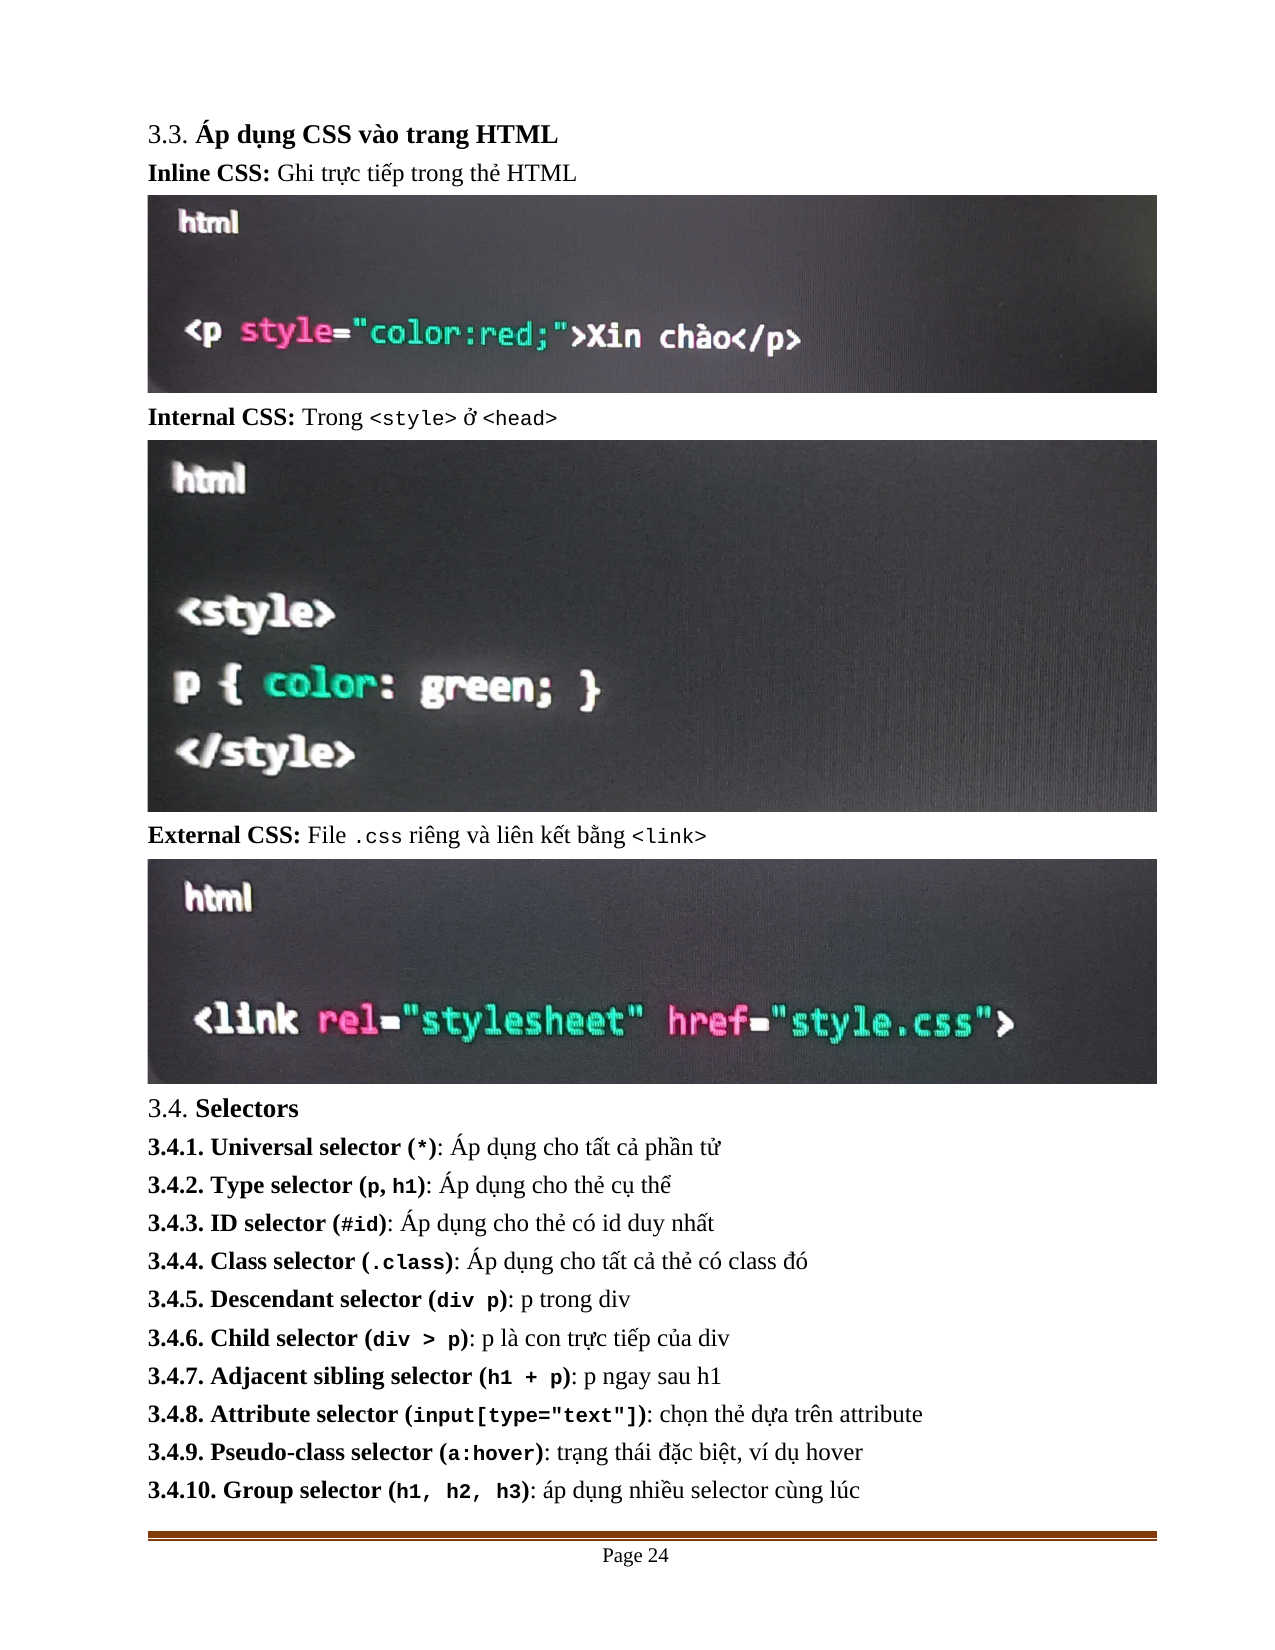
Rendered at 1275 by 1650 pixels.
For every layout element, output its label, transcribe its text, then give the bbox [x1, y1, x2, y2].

text 3.3. Áp dụng CSS vào trang HTML [148, 118, 1157, 149]
text Inline CSS: Ghi trực tiếp trong thẻ HTML [148, 158, 1157, 187]
text 3.4. Selectors [148, 1092, 1157, 1123]
text Internal CSS: Trong <style> ở <head> [148, 402, 1157, 431]
picture [147, 440, 1157, 812]
text External CSS: File .css riêng và liên kết bằng <link> [148, 821, 1157, 850]
picture [147, 195, 1157, 393]
text 3.4.1. Universal selector (*): Áp dụng cho tất cả phần tử 3.4.2. Type selector (p, h1): Áp dụng cho thẻ cụ thể 3.4.3. ID selector (#id): Áp dụng cho thẻ có id duy nhất 3.4.4. Class selector (.class): Áp dụng cho tất cả thẻ có class đó 3.4.5. Descendant selector (div p): p trong div 3.4.6. Child selector (div > p): p là con trực tiếp của div 3.4.7. Adjacent sibling selector (h1 + p): p ngay sau h1 3.4.8. Attribute selector (input[type="text"]): chọn thẻ dựa trên attribute 3.4.9. Pseudo-class selector (a:hover): trạng thái đặc biệt, ví dụ hover 3.4.10. Group selector (h1, h2, h3): áp dụng nhiều selector cùng lúc [148, 1132, 1157, 1505]
picture [147, 859, 1157, 1084]
